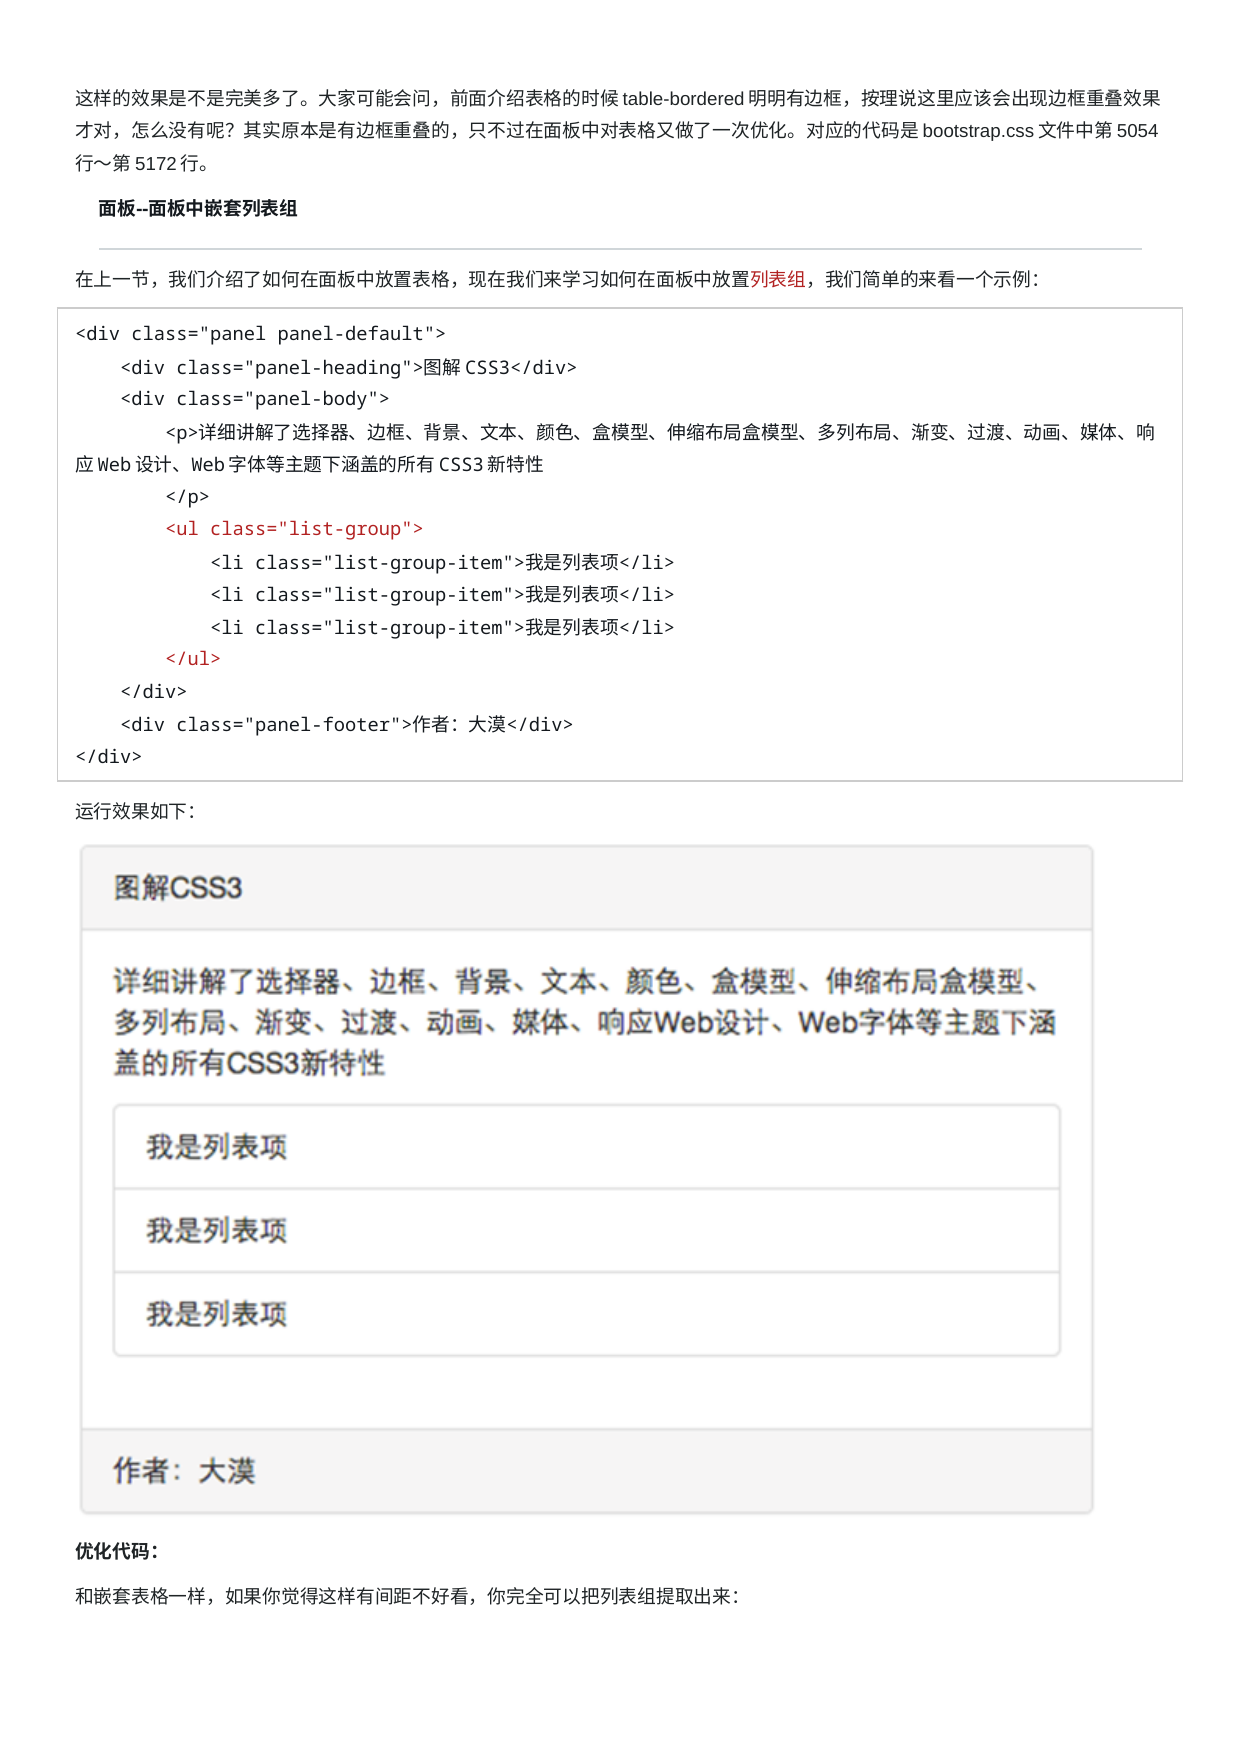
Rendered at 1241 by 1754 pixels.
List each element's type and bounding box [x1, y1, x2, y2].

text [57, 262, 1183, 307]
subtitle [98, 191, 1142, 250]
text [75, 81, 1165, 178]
picture [75, 841, 1106, 1521]
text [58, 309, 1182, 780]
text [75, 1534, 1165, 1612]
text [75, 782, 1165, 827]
